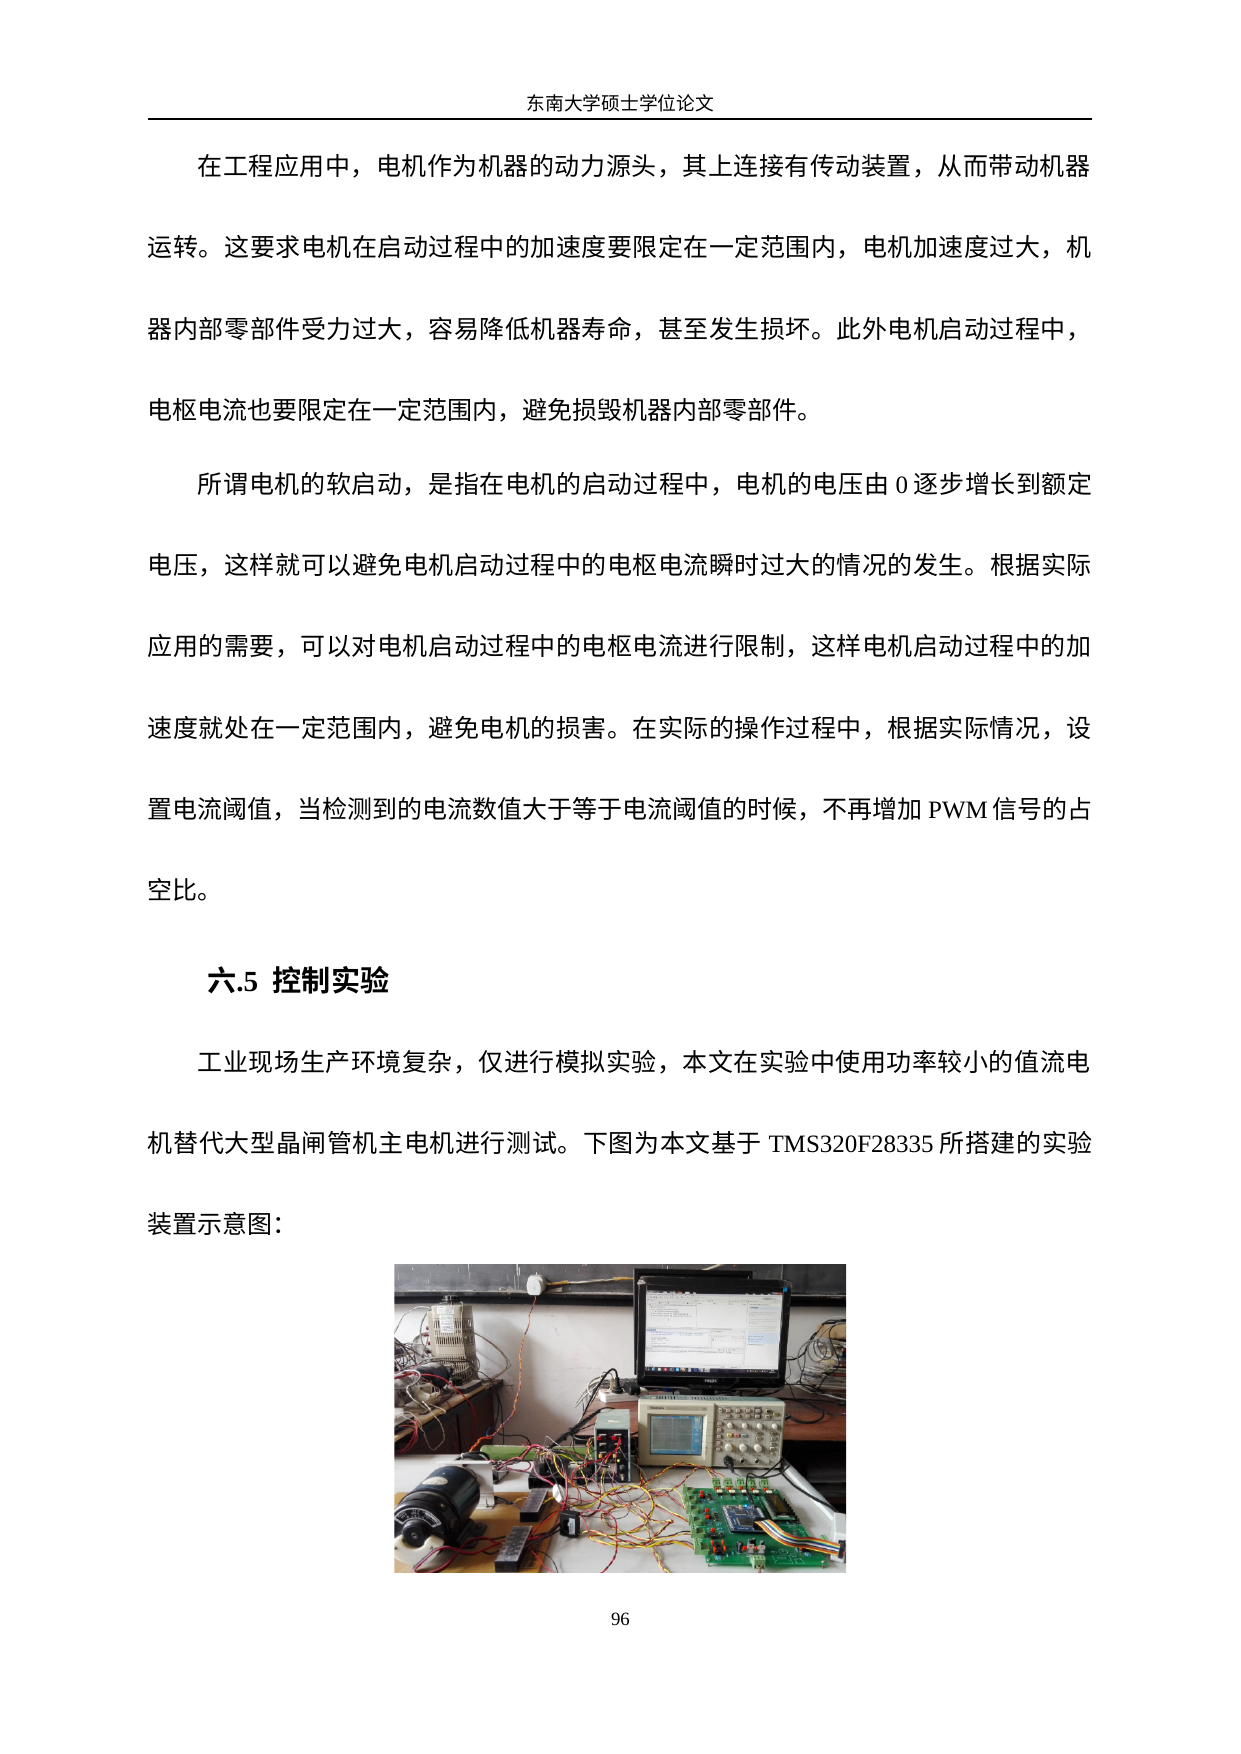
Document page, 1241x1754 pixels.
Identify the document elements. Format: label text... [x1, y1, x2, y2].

text 所谓电机的软启动，是指在电机的启动过程中，电机的电压由0逐步增长到额定电压，这样就可以避免电机启动过程中的电枢电流瞬时过大的情况的发生。根据实际应用的需要，可以对电机启动过程中的电枢电流进行限制，这样电机启动过程中的加速度就处在一定范围内，避免电机的损害。在实际的操作过程中，根据实际情况，设置电流阈值，当检测到的电流数值大于等于电流阈值的时候，不再增加PWM信号的占空比。 [148, 450, 1092, 921]
text 工业现场生产环境复杂，仅进行模拟实验，本文在实验中使用功率较小的值流电机替代大型晶闸管机主电机进行测试。下图为本文基于TMS320F28335所搭建的实验装置示意图： [148, 1028, 1092, 1255]
subtitle 控制实验 [207, 947, 1092, 1012]
text 在工程应用中，电机作为机器的动力源头，其上连接有传动装置，从而带动机器运转。这要求电机在启动过程中的加速度要限定在一定范围内，电机加速度过大，机器内部零部件受力过大，容易降低机器寿命，甚至发生损坏。此外电机启动过程中，电枢电流也要限定在一定范围内，避免损毁机器内部零部件。 [148, 132, 1092, 441]
picture [394, 1264, 847, 1573]
